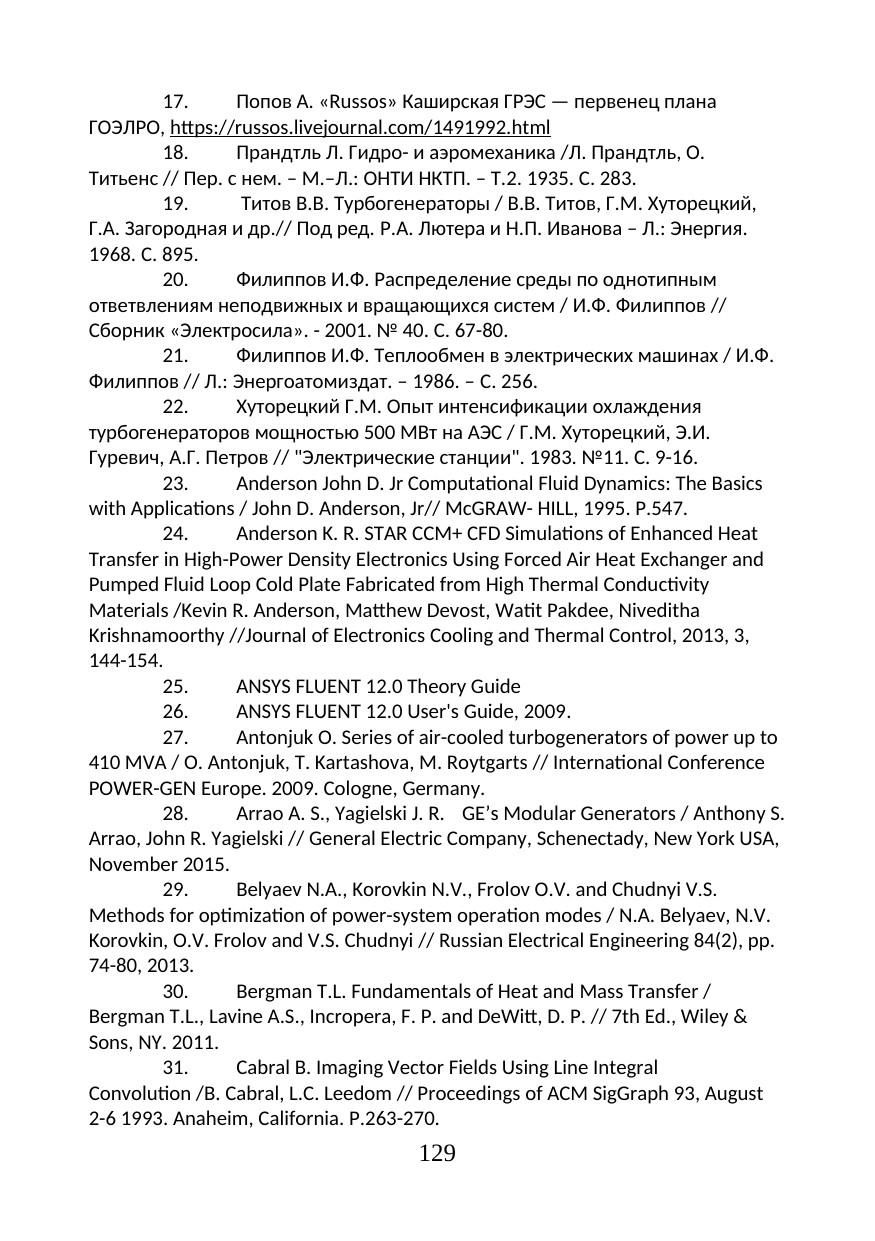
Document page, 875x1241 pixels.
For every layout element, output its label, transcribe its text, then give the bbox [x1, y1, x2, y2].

list ANSYS FLUENT 12.0 User's Guide, 2009. [88, 698, 786, 724]
list Belyaev N.A., Korovkin N.V., Frolov O.V. and Chudnyi V.S. Methods for optimization of power-system operation modes / N.A. Belyaev, N.V. Korovkin, O.V. Frolov and V.S. Chudnyi // Russian Electrical Engineering 84(2), pp. 74-80, 2013. [88, 876, 786, 978]
list Титов В.В. Турбогенераторы / В.В. Титов, Г.М. Хуторецкий, Г.А. Загородная и др.// Под ред. P.A. Лютера и Н.П. Иванова – Л.: Энергия. 1968. С. 895. [88, 190, 786, 266]
list Попов А. «Russos» Каширская ГРЭС — первенец плана ГОЭЛРО, https://russos.livejournal.com/1491992.html [88, 88, 786, 139]
list Хуторецкий Г.М. Опыт интенсификации охлаждения турбогенераторов мощностью 500 МВт на АЭС / Г.М. Хуторецкий, Э.И. Гуревич, А.Г. Петров // "Электрические станции". 1983. №11. С. 9-16. [88, 393, 786, 470]
list Anderson K. R. STAR CCM+ CFD Simulations of Enhanced Heat Transfer in High-Power Density Electronics Using Forced Air Heat Exchanger and Pumped Fluid Loop Cold Plate Fabricated from High Thermal Conductivity Materials /Kevin R. Anderson, Matthew Devost, Watit Pakdee, Niveditha Krishnamoorthy //Journal of Electronics Cooling and Thermal Control, 2013, 3, 144-154. [88, 521, 786, 673]
list Cabral B. Imaging Vector Fields Using Line Integral Convolution /B. Cabral, L.C. Leedom // Proceedings of ACM SigGraph 93, August 2-6 1993. Anaheim, California. P.263-270. [88, 1054, 786, 1131]
list Филиппов И.Ф. Распределение среды по однотипным ответвлениям неподвижных и вращающихся систем / И.Ф. Филиппов // Сборник «Электросила». - 2001. № 40. С. 67-80. [88, 266, 786, 343]
list Antonjuk O. Series of air-cooled turbogenerators of power up to 410 MVA / O. Antonjuk, T. Kartashova, M. Roytgarts // International Conference POWER-GEN Europe. 2009. Cologne, Germany. [88, 724, 786, 800]
list ANSYS FLUENT 12.0 Theory Guide [88, 673, 786, 698]
list Филиппов И.Ф. Теплообмен в электрических машинах / И.Ф. Филиппов // Л.: Энергоатомиздат. – 1986. – C. 256. [88, 343, 786, 393]
list Прандтль Л. Гидро- и аэромеханика /Л. Прандтль, О. Титьенс // Пер. с нем. – М.–Л.: ОНТИ НКТП. – Т.2. 1935. C. 283. [88, 139, 786, 190]
list Anderson John D. Jr Computational Fluid Dynamics: The Basics with Applications / John D. Anderson, Jr// McGRAW- HILL, 1995. P.547. [88, 470, 786, 521]
list Bergman T.L. Fundamentals of Heat and Mass Transfer / Bergman T.L., Lavine A.S., Incropera, F. P. and DeWitt, D. P. // 7th Ed., Wiley & Sons, NY. 2011. [88, 978, 786, 1054]
list Arrao A. S., Yagielski J. R. GE’s Modular Generators / Anthony S. Arrao, John R. Yagielski // General Electric Company, Schenectady, New York USA, November 2015. [88, 800, 786, 876]
